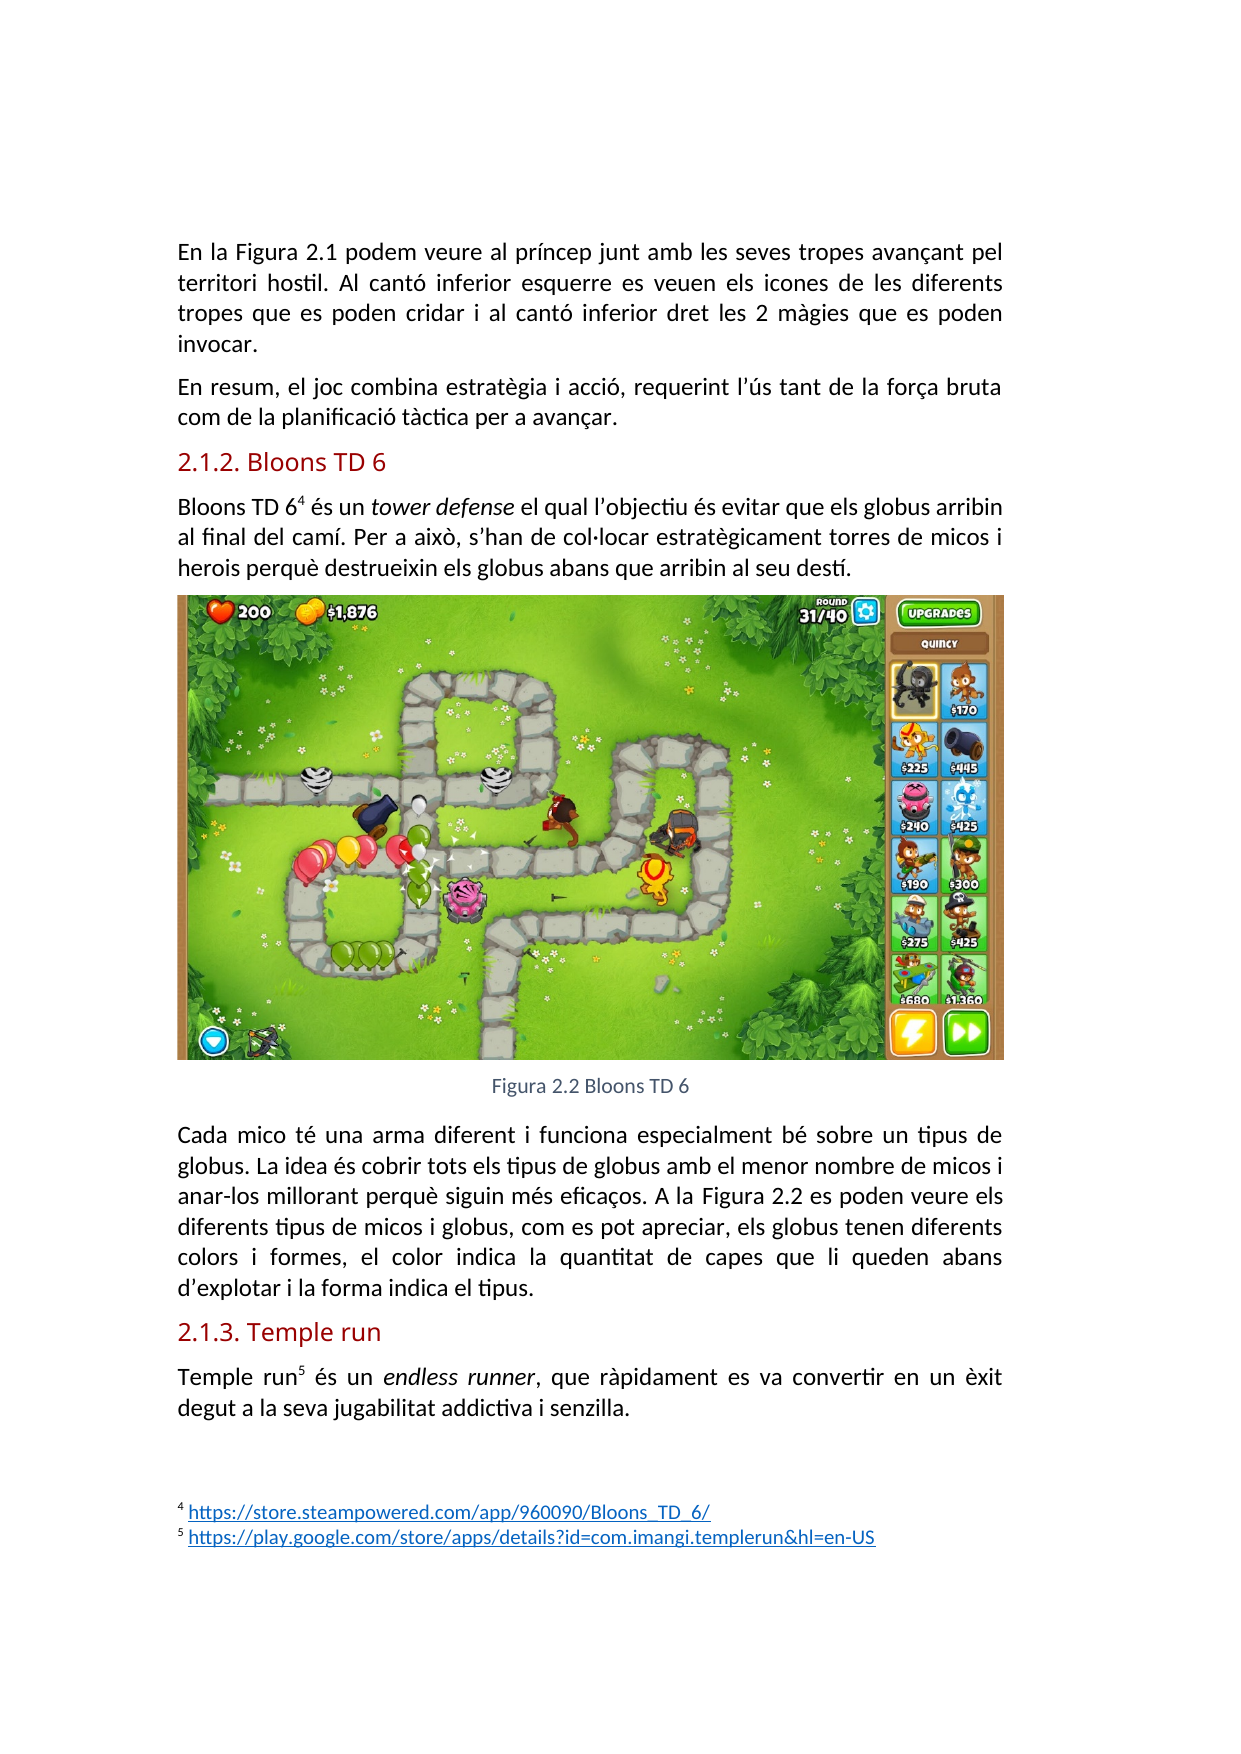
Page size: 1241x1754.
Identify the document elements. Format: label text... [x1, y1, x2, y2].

text Bloons TD 6 és un tower defense el qual l’objectiu és evitar que els globus arribin al final del camí. Per a això, s’han de col·locar estratègicament torres de micos i herois perquè destrueixin els globus abans que arribin al seu destí. [177, 491, 1004, 582]
text Cada mico té una arma diferent i funciona especialment bé sobre un tipus de globus. La idea és cobrir tots els tipus de globus amb el menor nombre de micos i anar-los millorant perquè siguin més eficaços. A la Figura 2.2 es poden veure els diferents tipus de micos i globus, com es pot apreciar, els globus tenen diferents colors i formes, el color indica la quantitat de capes que li queden abans d’explotar i la forma indica el tipus. [177, 1119, 1004, 1302]
picture [177, 595, 1004, 1060]
subtitle Temple run [177, 1315, 1004, 1349]
subtitle Bloons TD 6 [177, 444, 1004, 478]
text Temple run és un endless runner, que ràpidament es va convertir en un èxit degut a la seva jugabilitat addictiva i senzilla. [177, 1361, 1004, 1422]
text Figura 2.2 Bloons TD 6 [177, 1072, 1004, 1098]
text En resum, el joc combina estratègia i acció, requerint l’ús tant de la força bruta com de la planificació tàctica per a avançar. [177, 371, 1004, 432]
text En la Figura 2.1 podem veure al príncep junt amb les seves tropes avançant pel territori hostil. Al cantó inferior esquerre es veuen els icones de les diferents tropes que es poden cridar i al cantó inferior dret les 2 màgies que es poden invocar. [177, 236, 1004, 358]
